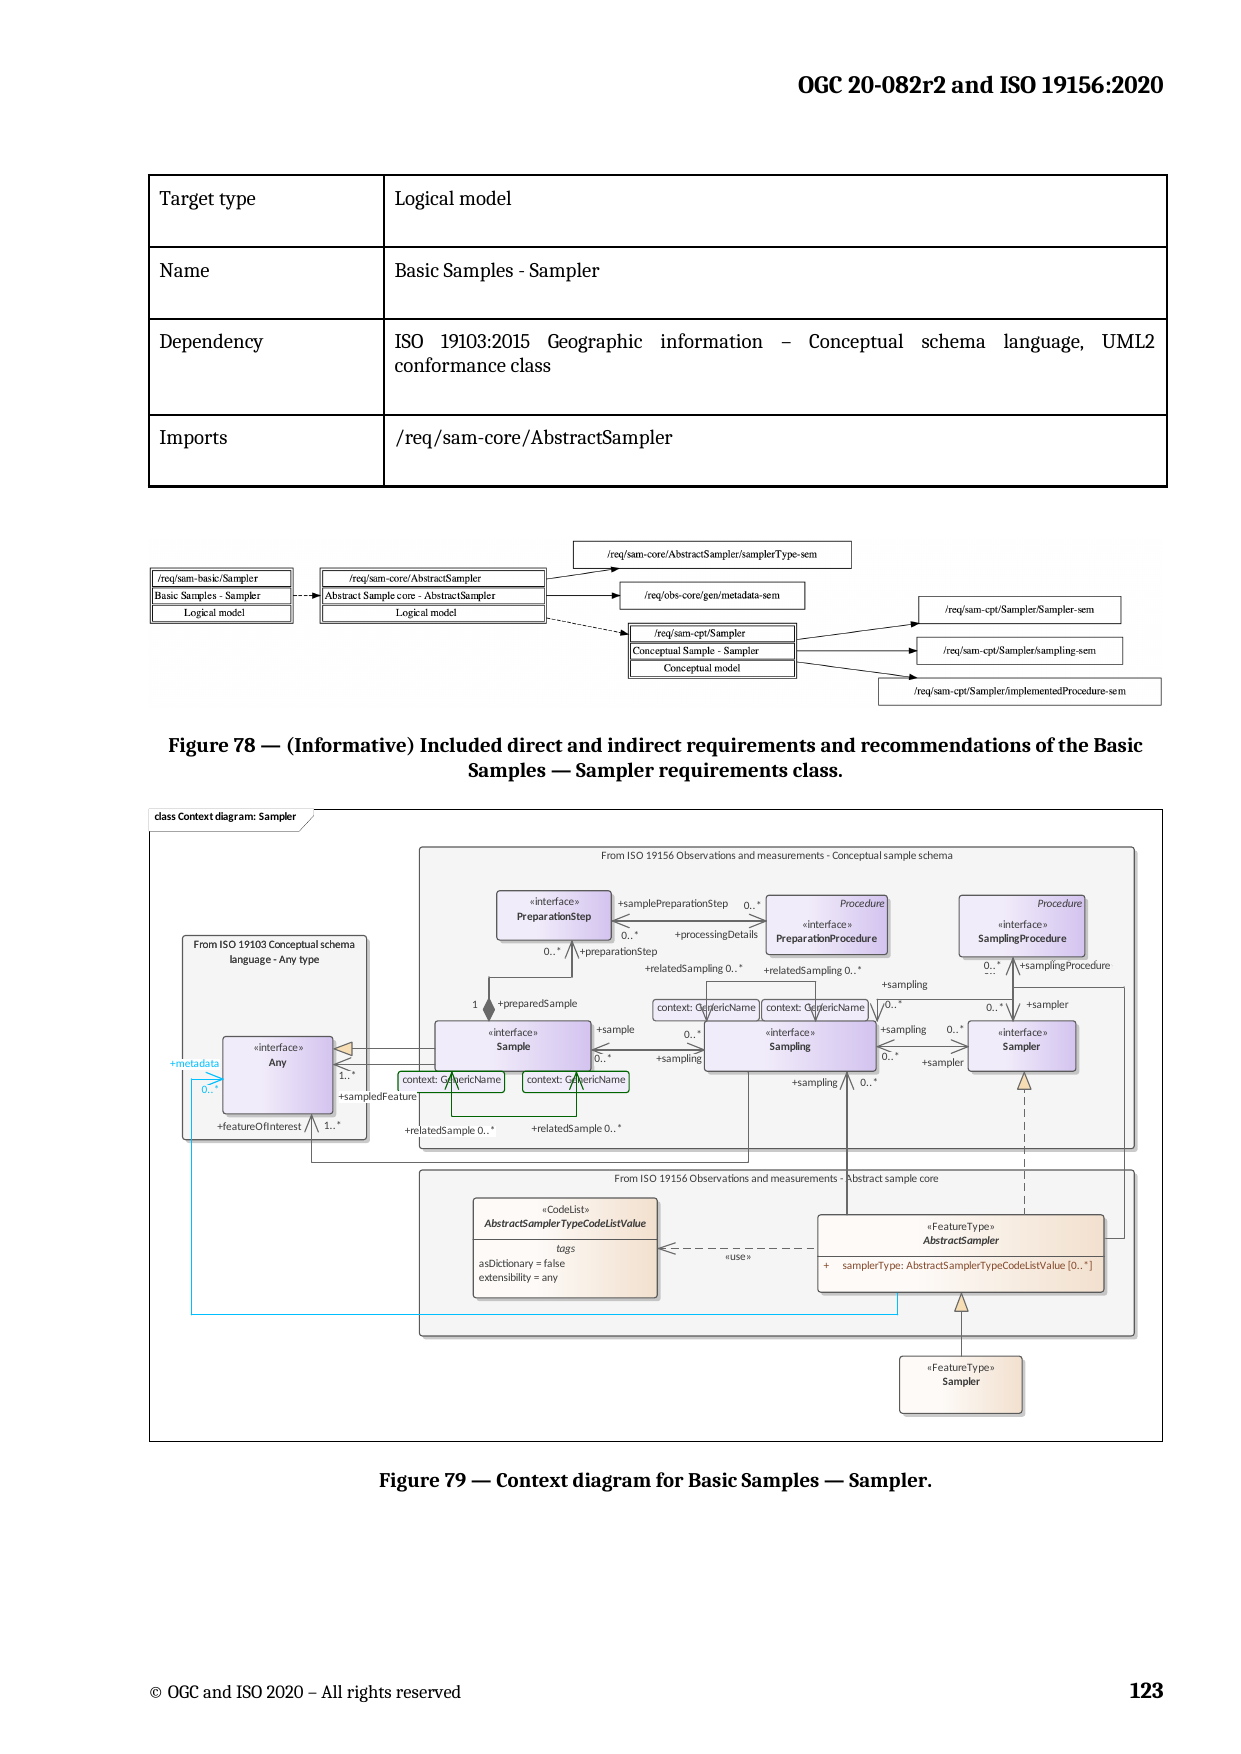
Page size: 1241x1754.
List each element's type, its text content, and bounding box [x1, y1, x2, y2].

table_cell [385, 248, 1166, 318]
picture [147, 538, 1164, 708]
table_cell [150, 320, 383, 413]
text Figure 78 — (Informative) Included direct and indirect requirements and recommendations of the Basic Samples — Sampler requirements class. [148, 733, 1163, 783]
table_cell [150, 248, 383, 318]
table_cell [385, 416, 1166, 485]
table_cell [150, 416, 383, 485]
picture [191, 1060, 198, 1067]
picture [211, 1060, 218, 1067]
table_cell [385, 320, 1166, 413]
picture [199, 1059, 209, 1067]
text Figure 79 — Context diagram for Basic Samples — Sampler. [148, 1467, 1163, 1492]
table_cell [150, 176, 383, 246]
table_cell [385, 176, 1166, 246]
